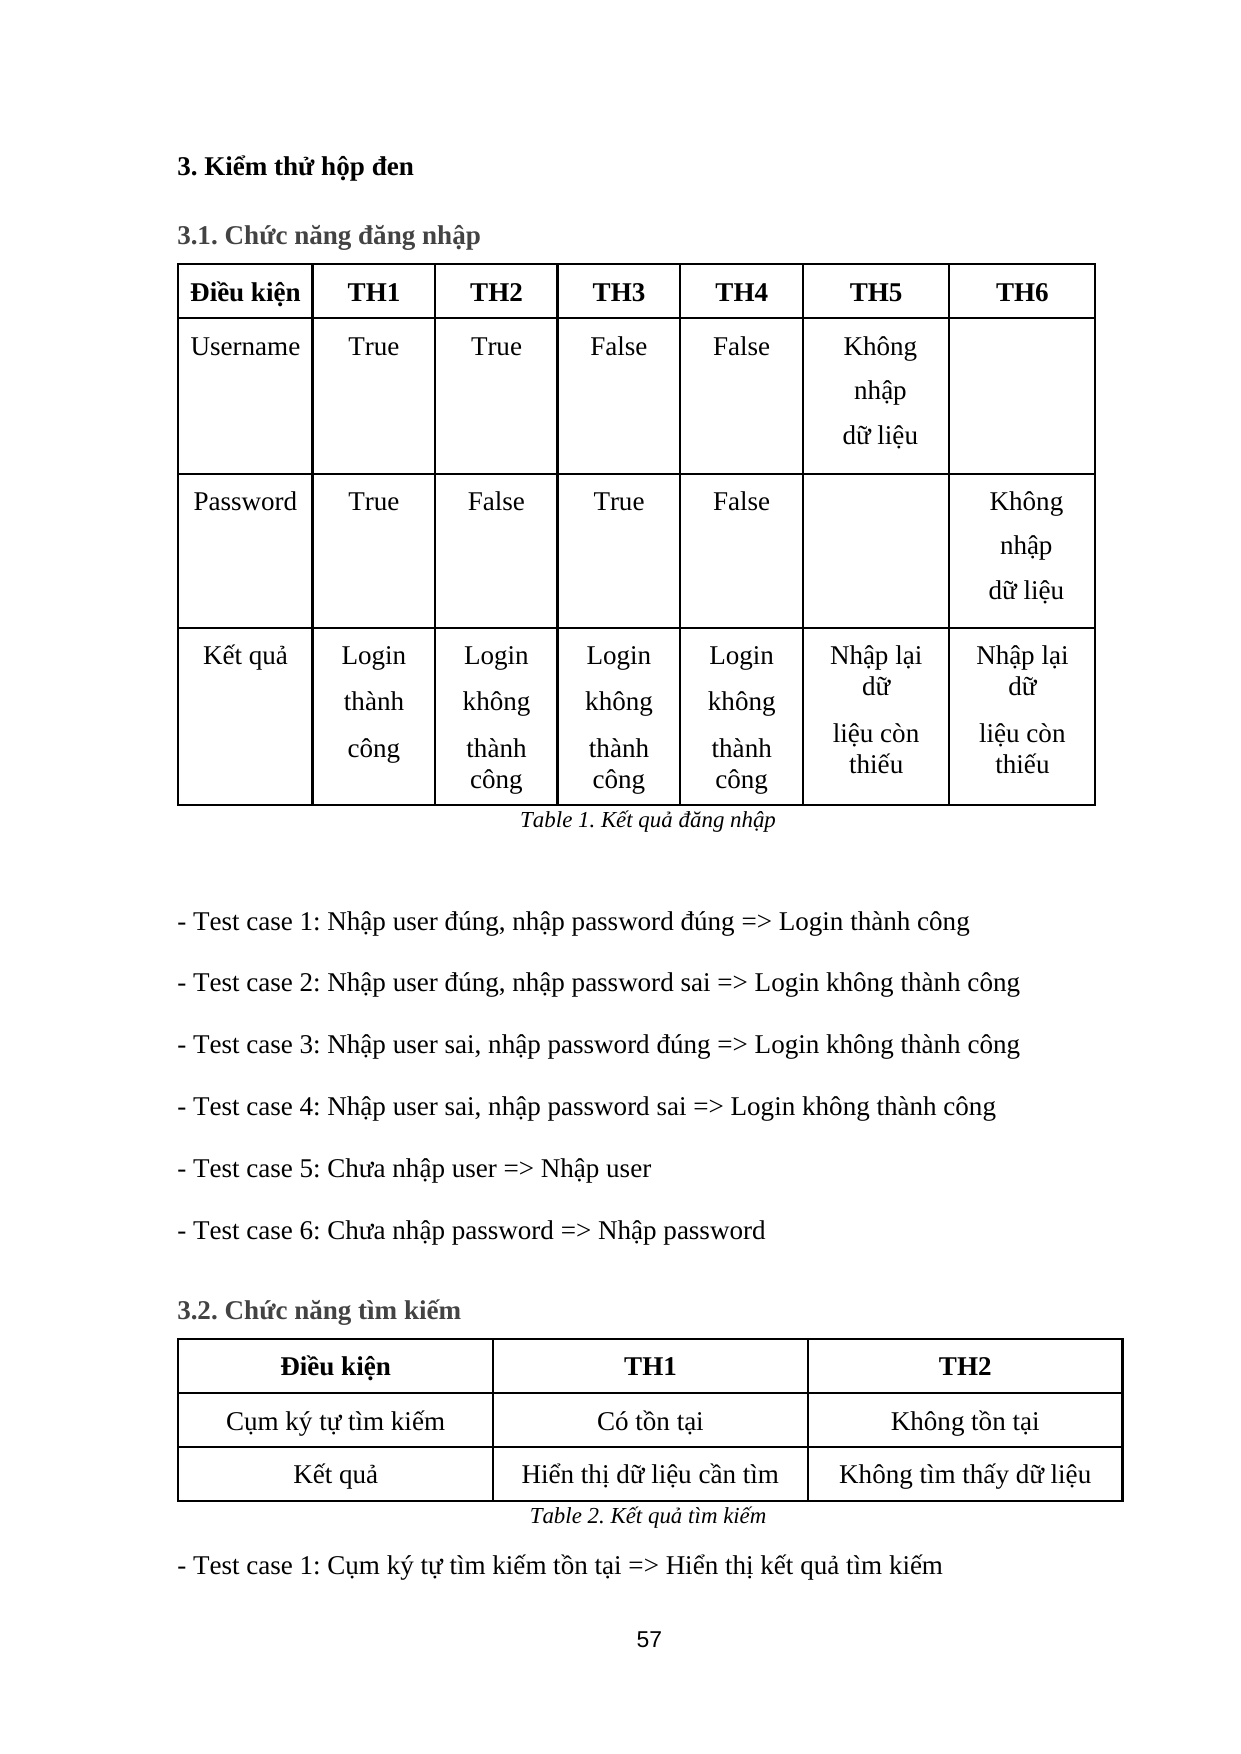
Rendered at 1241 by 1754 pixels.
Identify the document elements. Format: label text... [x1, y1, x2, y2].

subtitle 3.2. Chức năng tìm kiếm [177, 1294, 1121, 1325]
subtitle 3.1. Chức năng đăng nhập [177, 219, 1121, 250]
table_cell Login không thành công [559, 629, 679, 804]
table_cell False [681, 475, 802, 627]
text Table 2. Kết quả tìm kiếm [177, 1502, 1121, 1529]
table_cell False [436, 475, 556, 627]
table_cell True [314, 319, 434, 472]
table_cell Cụm ký tự tìm kiếm [179, 1394, 492, 1446]
table_cell Không nhập dữ liệu [804, 319, 948, 472]
table_header TH2 [436, 265, 556, 317]
text - Test case 2: Nhập user đúng, nhập password sai => Login không thành công [177, 966, 1150, 998]
table_cell Password [179, 475, 311, 627]
table_cell Không nhập dữ liệu [950, 475, 1094, 627]
subtitle 3. Kiểm thử hộp đen [177, 150, 1121, 181]
table_header TH1 [494, 1340, 807, 1392]
table_cell Có tồn tại [494, 1394, 807, 1446]
table_cell Login không thành công [436, 629, 556, 804]
text - Test case 5: Chưa nhập user => Nhập user [177, 1152, 1150, 1183]
table_cell Kết quả [179, 1448, 492, 1500]
text - Test case 1: Cụm ký tự tìm kiếm tồn tại => Hiển thị kết quả tìm kiếm [177, 1549, 1150, 1581]
table_header TH4 [681, 265, 802, 317]
table_cell Không tồn tại [809, 1394, 1121, 1446]
table_cell Nhập lại dữ liệu còn thiếu [804, 629, 948, 804]
table_cell Hiển thị dữ liệu cần tìm [494, 1448, 807, 1500]
table_header TH2 [809, 1340, 1121, 1392]
table_cell False [681, 319, 802, 472]
table_header TH3 [559, 265, 679, 317]
table_cell True [436, 319, 556, 472]
table_cell Username [179, 319, 311, 472]
table_cell [950, 319, 1094, 472]
table_cell True [314, 475, 434, 627]
table_cell Kết quả [179, 629, 311, 804]
table_cell True [559, 475, 679, 627]
table_header TH6 [950, 265, 1094, 317]
text - Test case 6: Chưa nhập password => Nhập password [177, 1214, 1150, 1245]
text - Test case 3: Nhập user sai, nhập password đúng => Login không thành công [177, 1028, 1150, 1059]
table_cell False [559, 319, 679, 472]
table_header Điều kiện [179, 265, 311, 317]
table_header Điều kiện [179, 1340, 492, 1392]
text Table 1. Kết quả đăng nhập [177, 806, 1121, 833]
table_cell Nhập lại dữ liệu còn thiếu [950, 629, 1094, 804]
table_header TH1 [314, 265, 434, 317]
table_cell Login không thành công [681, 629, 802, 804]
table_cell Không tìm thấy dữ liệu [809, 1448, 1121, 1500]
table_header TH5 [804, 265, 948, 317]
table_cell [804, 475, 948, 627]
table_cell Login thành công [314, 629, 434, 804]
text - Test case 1: Nhập user đúng, nhập password đúng => Login thành công [177, 904, 1150, 936]
text - Test case 4: Nhập user sai, nhập password sai => Login không thành công [177, 1090, 1150, 1121]
